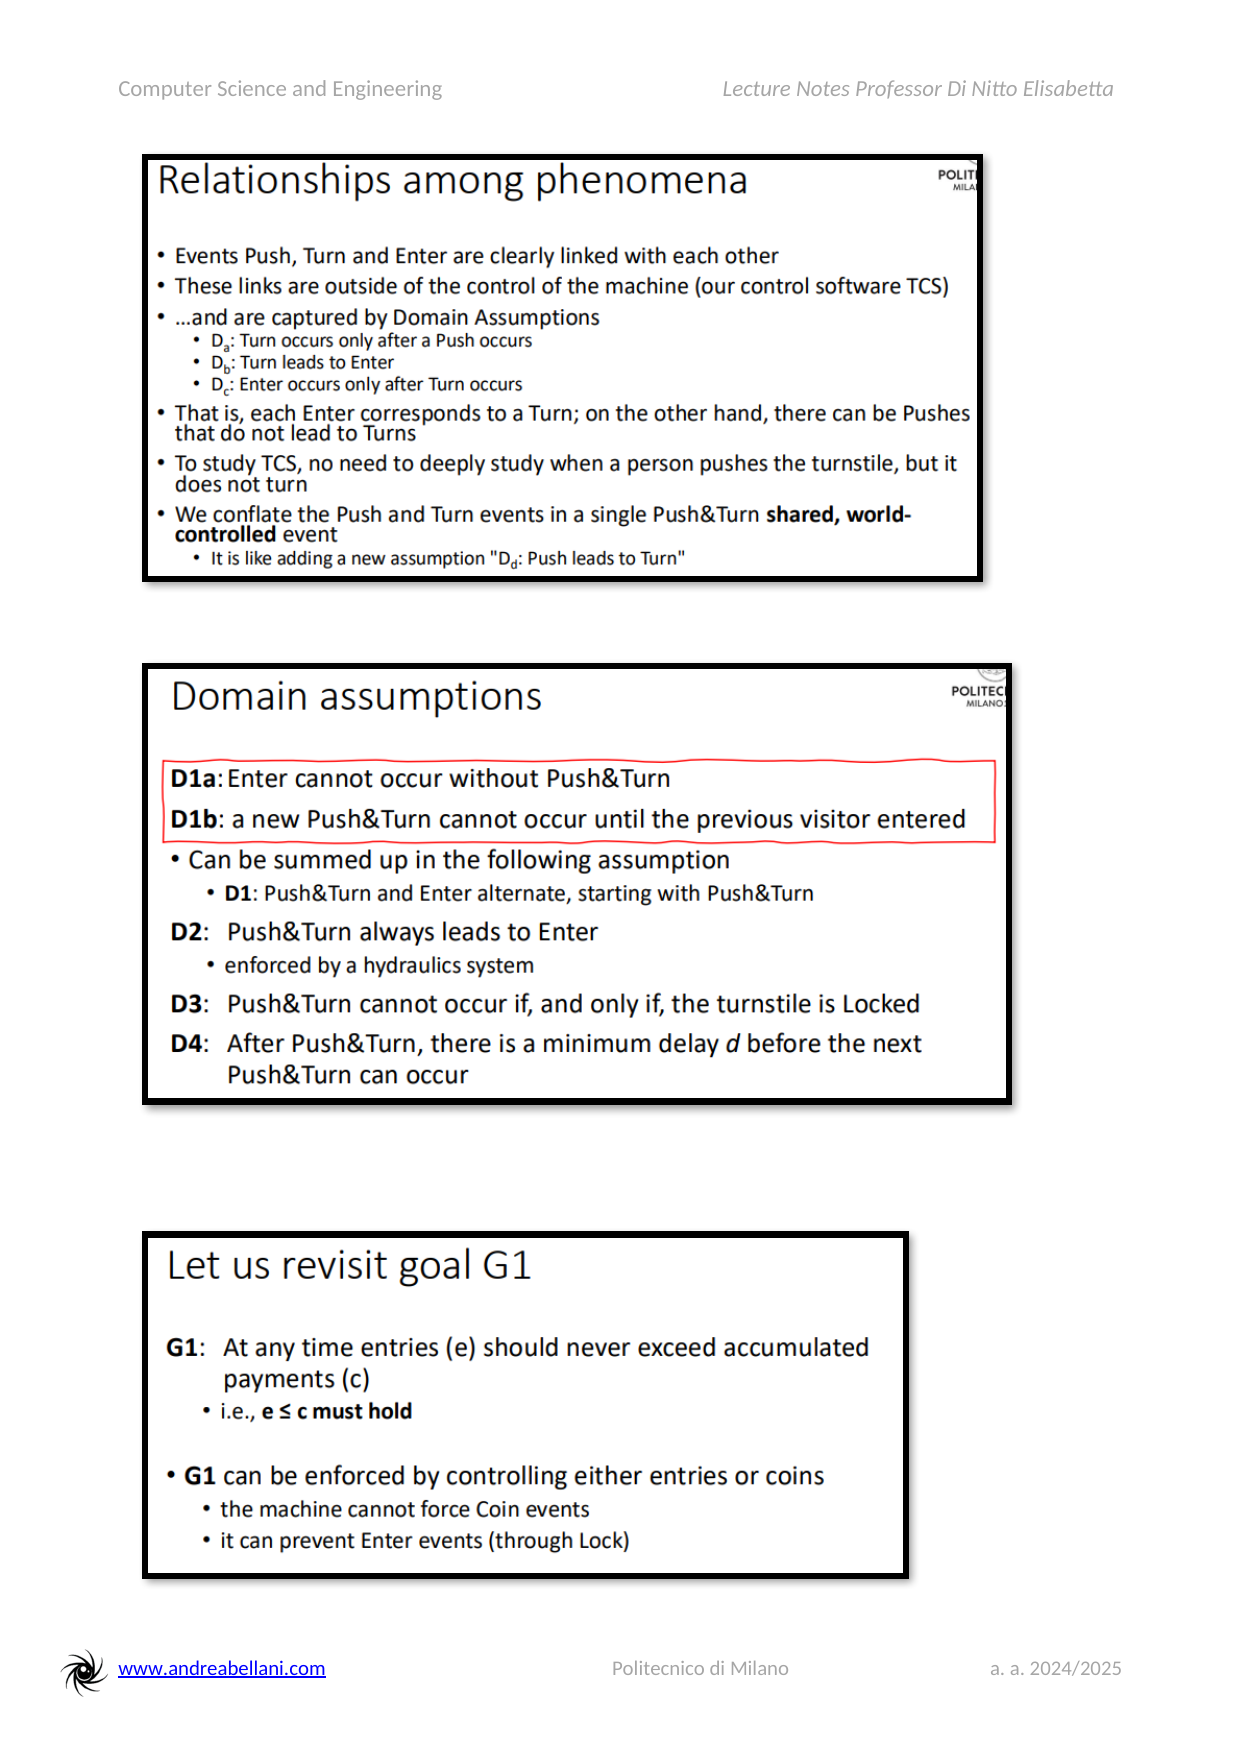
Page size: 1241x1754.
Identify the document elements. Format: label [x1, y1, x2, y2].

picture [148, 669, 1006, 1098]
picture [148, 160, 977, 576]
picture [58, 1649, 110, 1699]
picture [148, 1238, 903, 1573]
